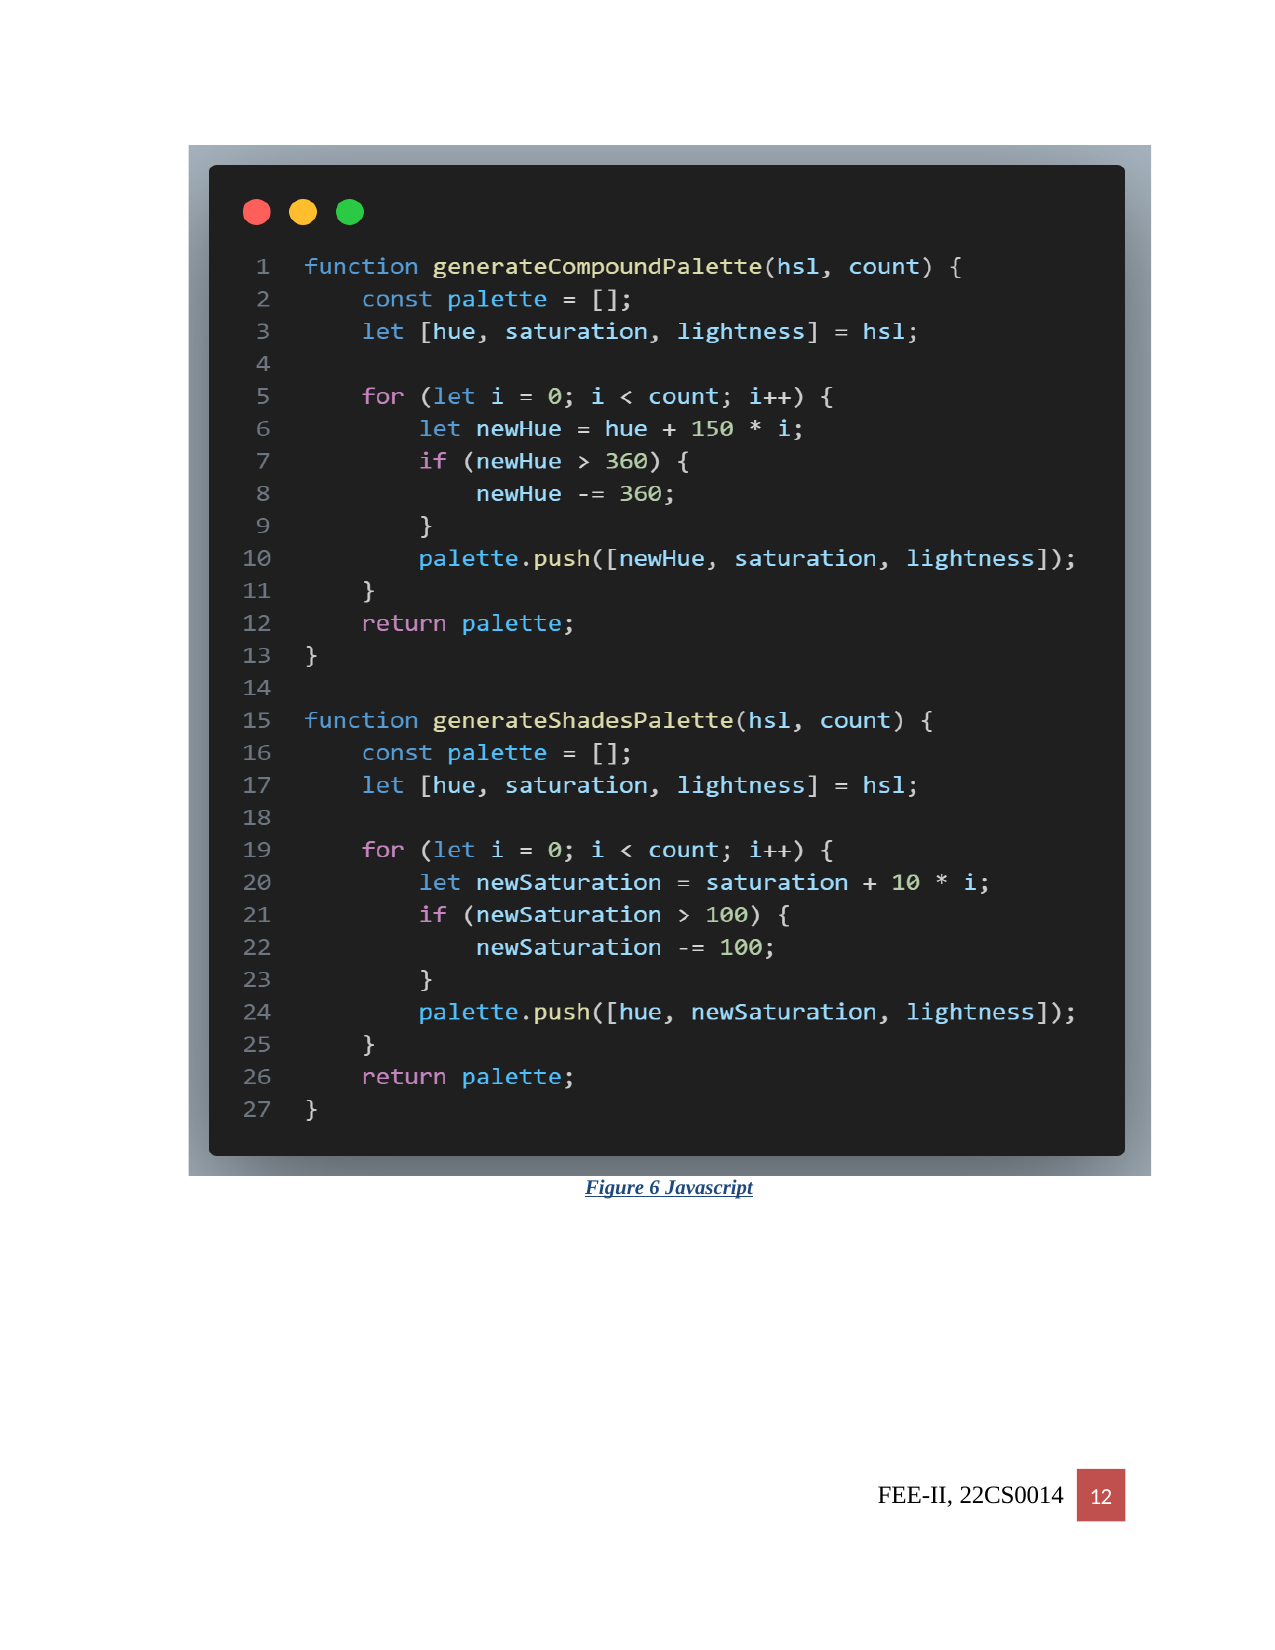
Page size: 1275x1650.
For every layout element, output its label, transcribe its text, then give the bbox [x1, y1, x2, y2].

picture [188, 145, 1152, 1176]
text Figure 6 Javascript [139, 1175, 1200, 1199]
